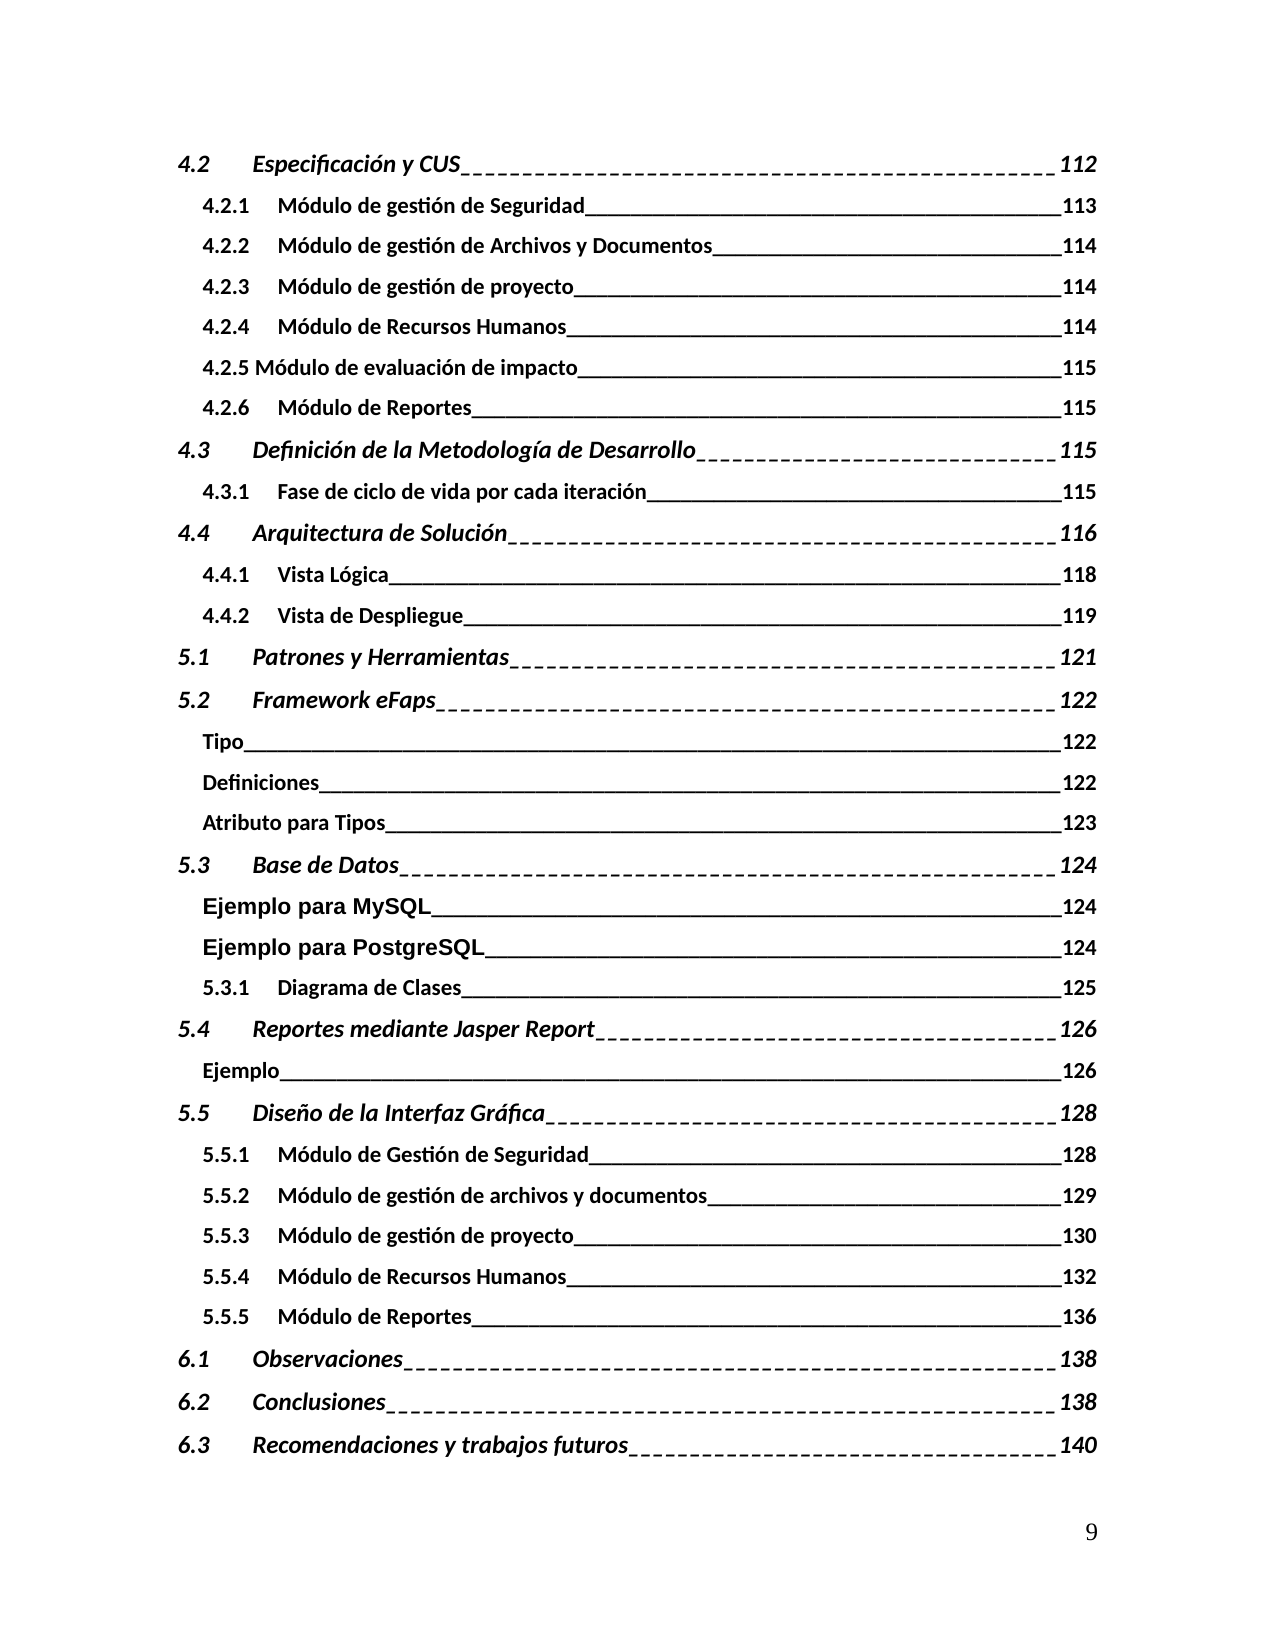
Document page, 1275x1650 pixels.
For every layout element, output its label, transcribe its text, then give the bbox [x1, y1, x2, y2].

text 4.2.3 Módulo de gestión de proyecto 114 [202, 272, 1098, 300]
text 4.2.5 Módulo de evaluación de impacto 115 [202, 353, 1098, 381]
text 5.5.3 Módulo de gestión de proyecto 130 [202, 1221, 1098, 1249]
text Tipo 122 [202, 727, 1098, 756]
text 4.2.1 Módulo de gestión de Seguridad 113 [202, 191, 1098, 219]
text Definiciones 122 [202, 768, 1098, 796]
text Ejemplo 126 [202, 1057, 1098, 1085]
text 4.4 Arquitectura de Solución 116 [177, 517, 1098, 548]
text 5.5 Diseño de la Interfaz Gráfica 128 [177, 1097, 1098, 1128]
text 5.3.1 Diagrama de Clases 125 [202, 973, 1098, 1001]
text Ejemplo para PostgreSQL 124 [202, 933, 1098, 961]
text 4.3.1 Fase de ciclo de vida por cada iteración 115 [202, 477, 1098, 505]
text 6.1 Observaciones 138 [177, 1343, 1098, 1373]
text 4.4.2 Vista de Despliegue 119 [202, 601, 1098, 629]
text 5.5.2 Módulo de gestión de archivos y documentos 129 [202, 1181, 1098, 1209]
text 5.3 Base de Datos 124 [177, 849, 1098, 879]
text Ejemplo para MySQL 124 [202, 892, 1098, 920]
text 5.2 Framework eFaps 122 [177, 684, 1098, 715]
text 4.2.2 Módulo de gestión de Archivos y Documentos 114 [202, 231, 1098, 259]
text 6.2 Conclusiones 138 [177, 1386, 1098, 1416]
text 6.3 Recomendaciones y trabajos futuros 140 [177, 1429, 1098, 1459]
text 4.2.4 Módulo de Recursos Humanos 114 [202, 312, 1098, 340]
text 4.2 Especificación y CUS 112 [177, 148, 1098, 178]
text 4.3 Definición de la Metodología de Desarrollo 115 [177, 434, 1098, 464]
text 5.5.1 Módulo de Gestión de Seguridad 128 [202, 1140, 1098, 1168]
text 5.5.5 Módulo de Reportes 136 [202, 1302, 1098, 1330]
text 5.1 Patrones y Herramientas 121 [177, 641, 1098, 672]
text 4.2.6 Módulo de Reportes 115 [202, 393, 1098, 421]
text 5.4 Reportes mediante Jasper Report 126 [177, 1014, 1098, 1044]
text 5.5.4 Módulo de Recursos Humanos 132 [202, 1262, 1098, 1290]
text 4.4.1 Vista Lógica 118 [202, 560, 1098, 588]
text Atributo para Tipos 123 [202, 808, 1098, 837]
